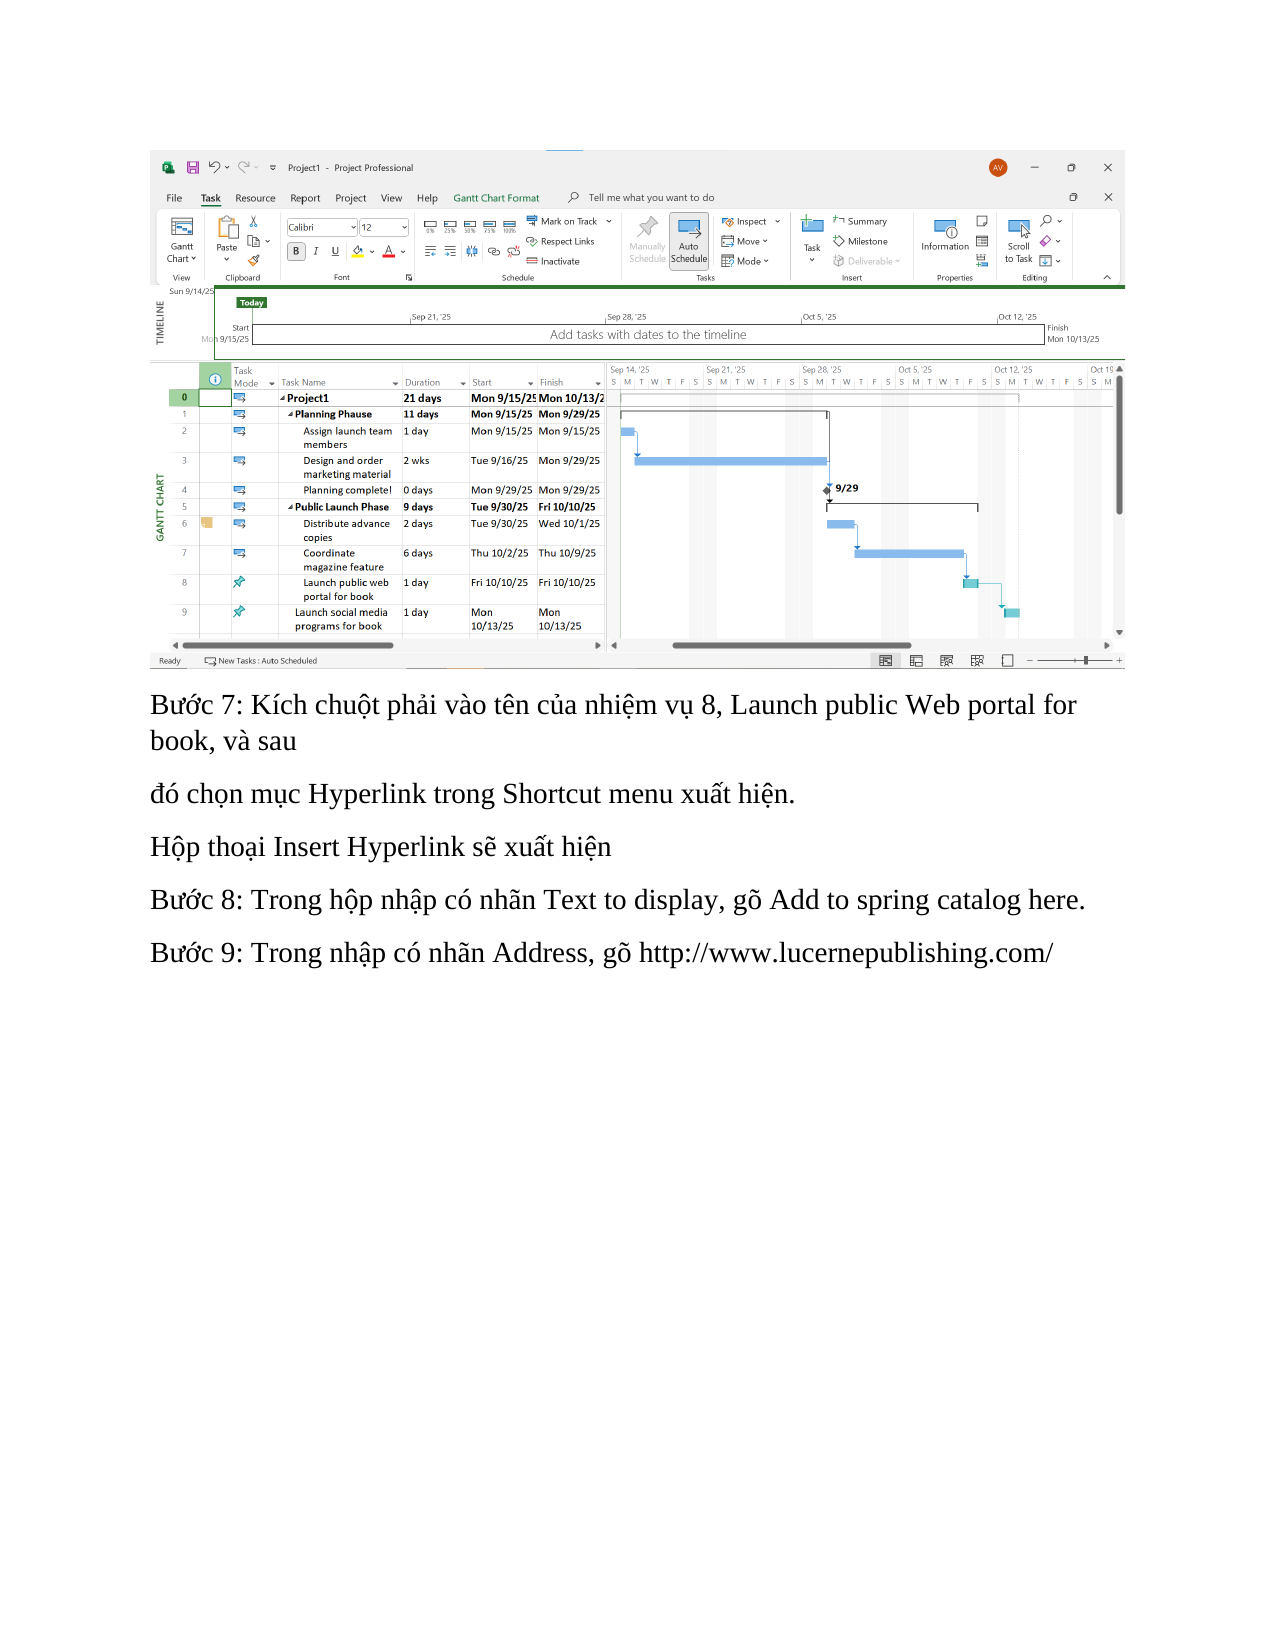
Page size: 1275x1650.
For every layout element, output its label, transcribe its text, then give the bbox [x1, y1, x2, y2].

text Bước 8: Trong hộp nhập có nhãn Text to display, gõ Add to spring catalog here. [150, 882, 1125, 915]
picture [150, 150, 1125, 669]
text Hộp thoại Insert Hyperlink sẽ xuất hiện [150, 829, 1125, 863]
text đó chọn mục Hyperlink trong Shortcut menu xuất hiện. [150, 776, 1125, 810]
text Bước 9: Trong nhập có nhãn Address, gõ http://www.lucernepublishing.com/ [150, 935, 1125, 968]
text Bước 7: Kích chuột phải vào tên của nhiệm vụ 8, Launch public Web portal for book, và sau [150, 687, 1125, 757]
